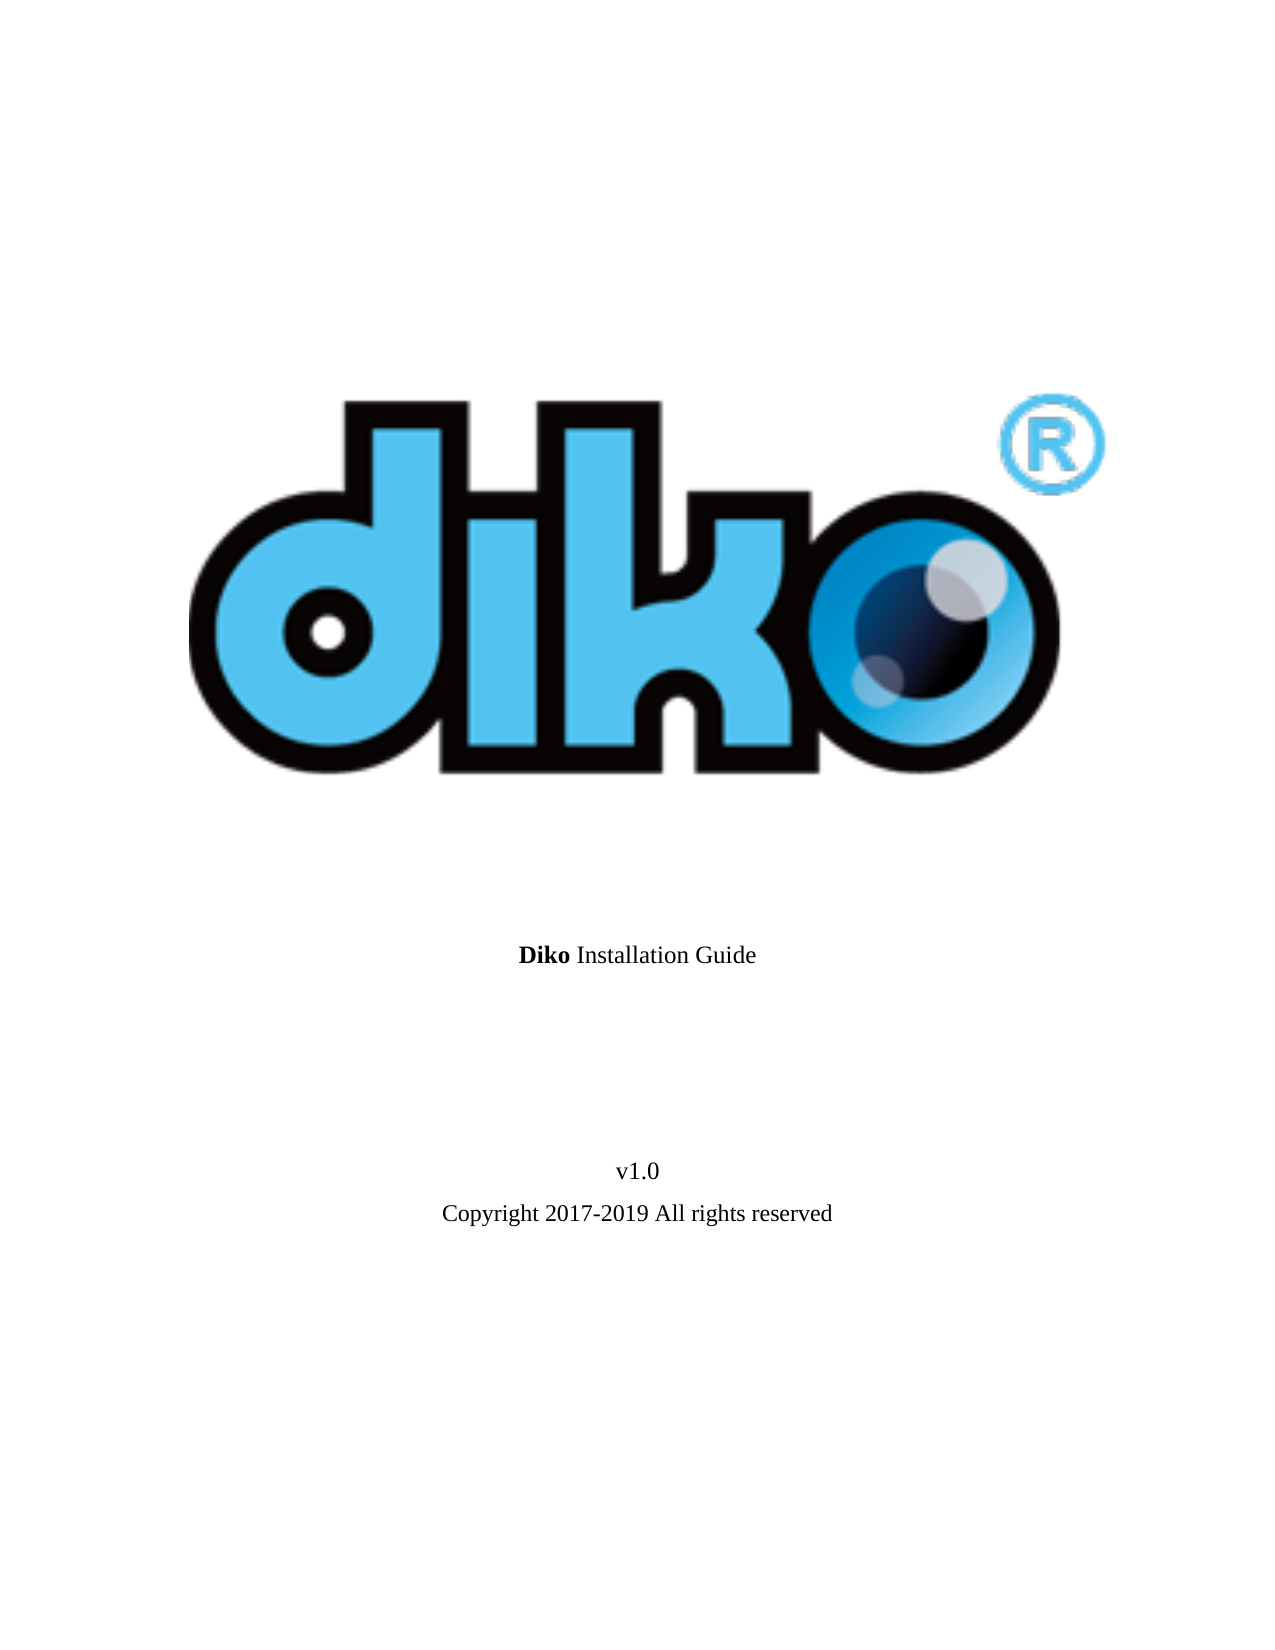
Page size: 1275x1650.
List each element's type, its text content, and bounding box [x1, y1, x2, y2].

text Copyright 2017-2019 All rights reserved [150, 1199, 1125, 1227]
text v1.0 [150, 1156, 1125, 1185]
text Diko Installation Guide [150, 940, 1125, 968]
picture [189, 377, 1114, 804]
